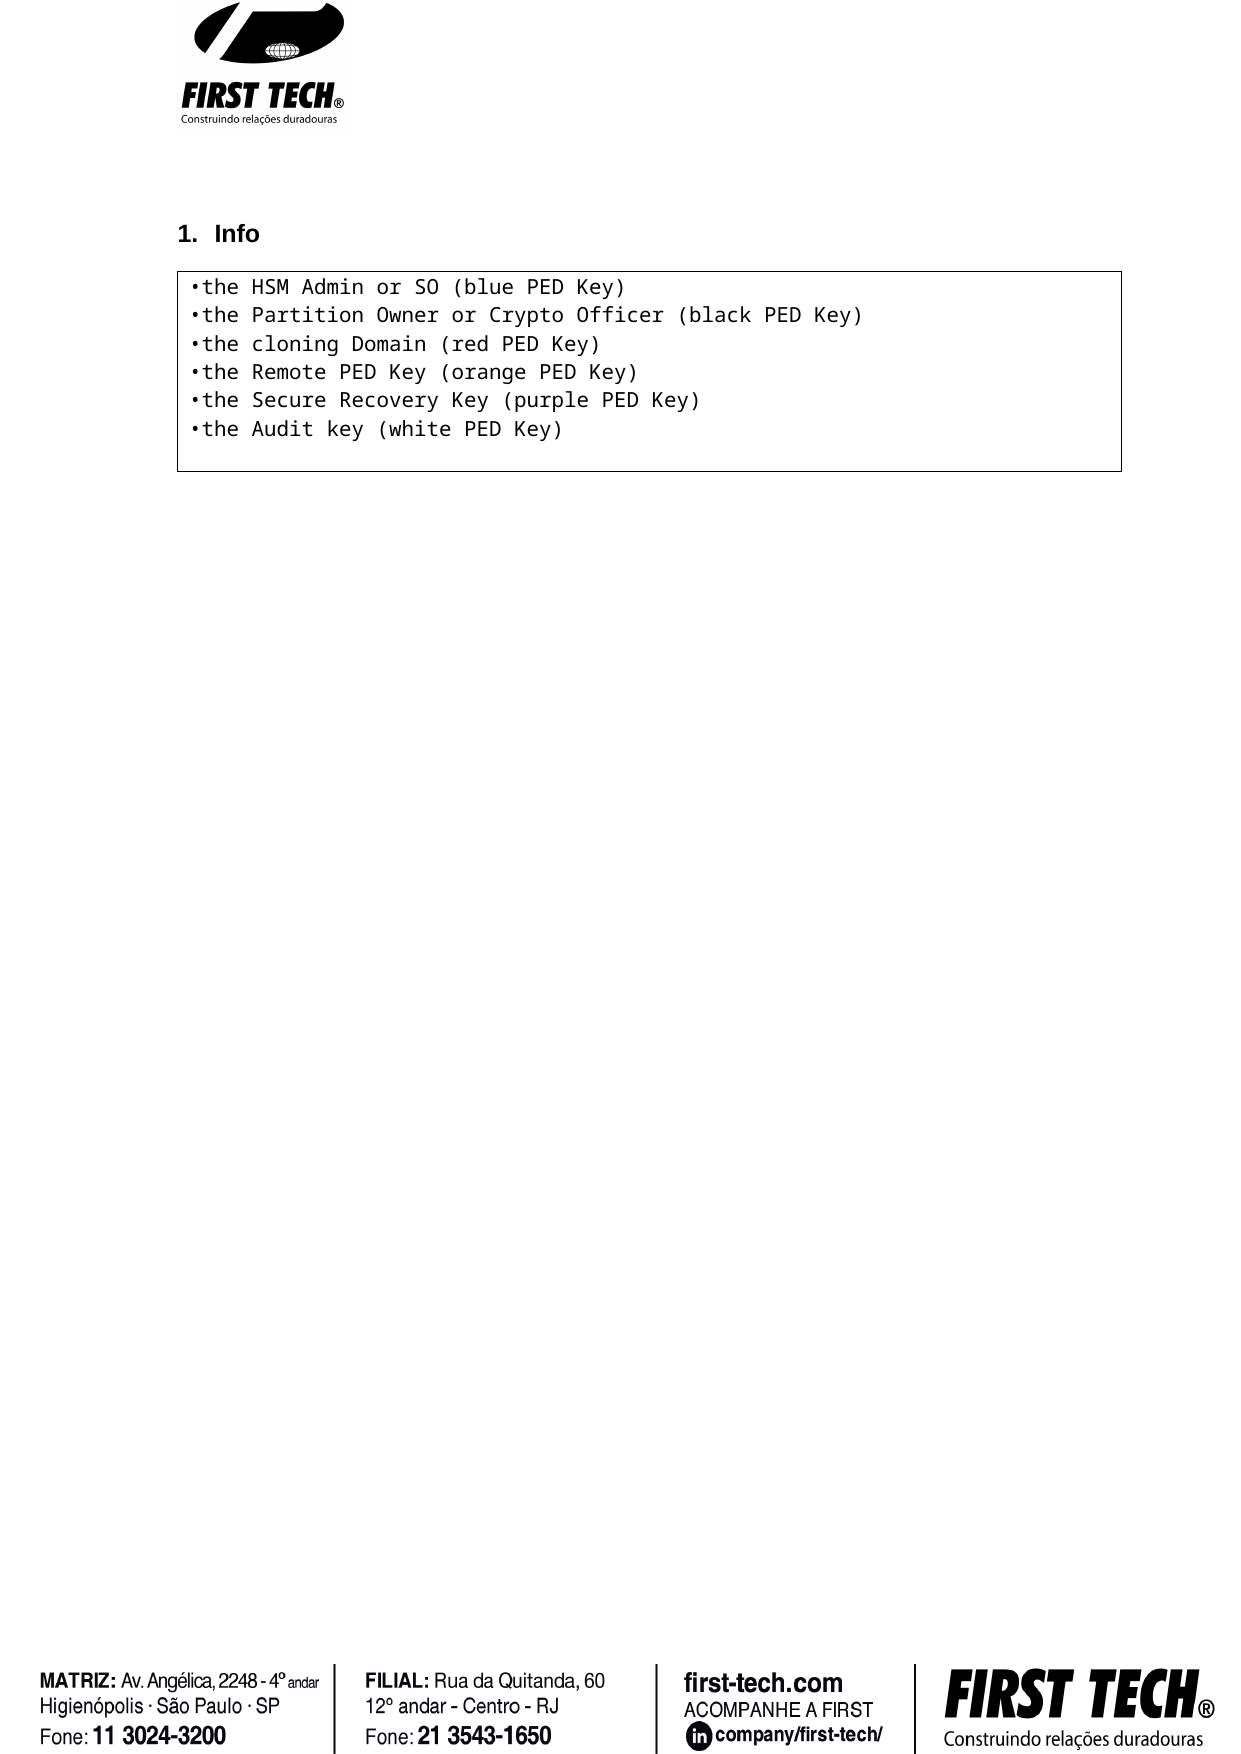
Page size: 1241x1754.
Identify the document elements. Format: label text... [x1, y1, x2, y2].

table_header •the HSM Admin or SO (blue PED Key) •the Partition Owner or Crypto Officer (black PED Key) •the cloning Domain (red PED Key) •the Remote PED Key (orange PED Key) •the Secure Recovery Key (purple PED Key) •the Audit key (white PED Key) [178, 272, 1121, 471]
picture [175, 0, 351, 132]
picture [0, 1603, 1241, 1754]
subtitle Info [177, 219, 1122, 248]
